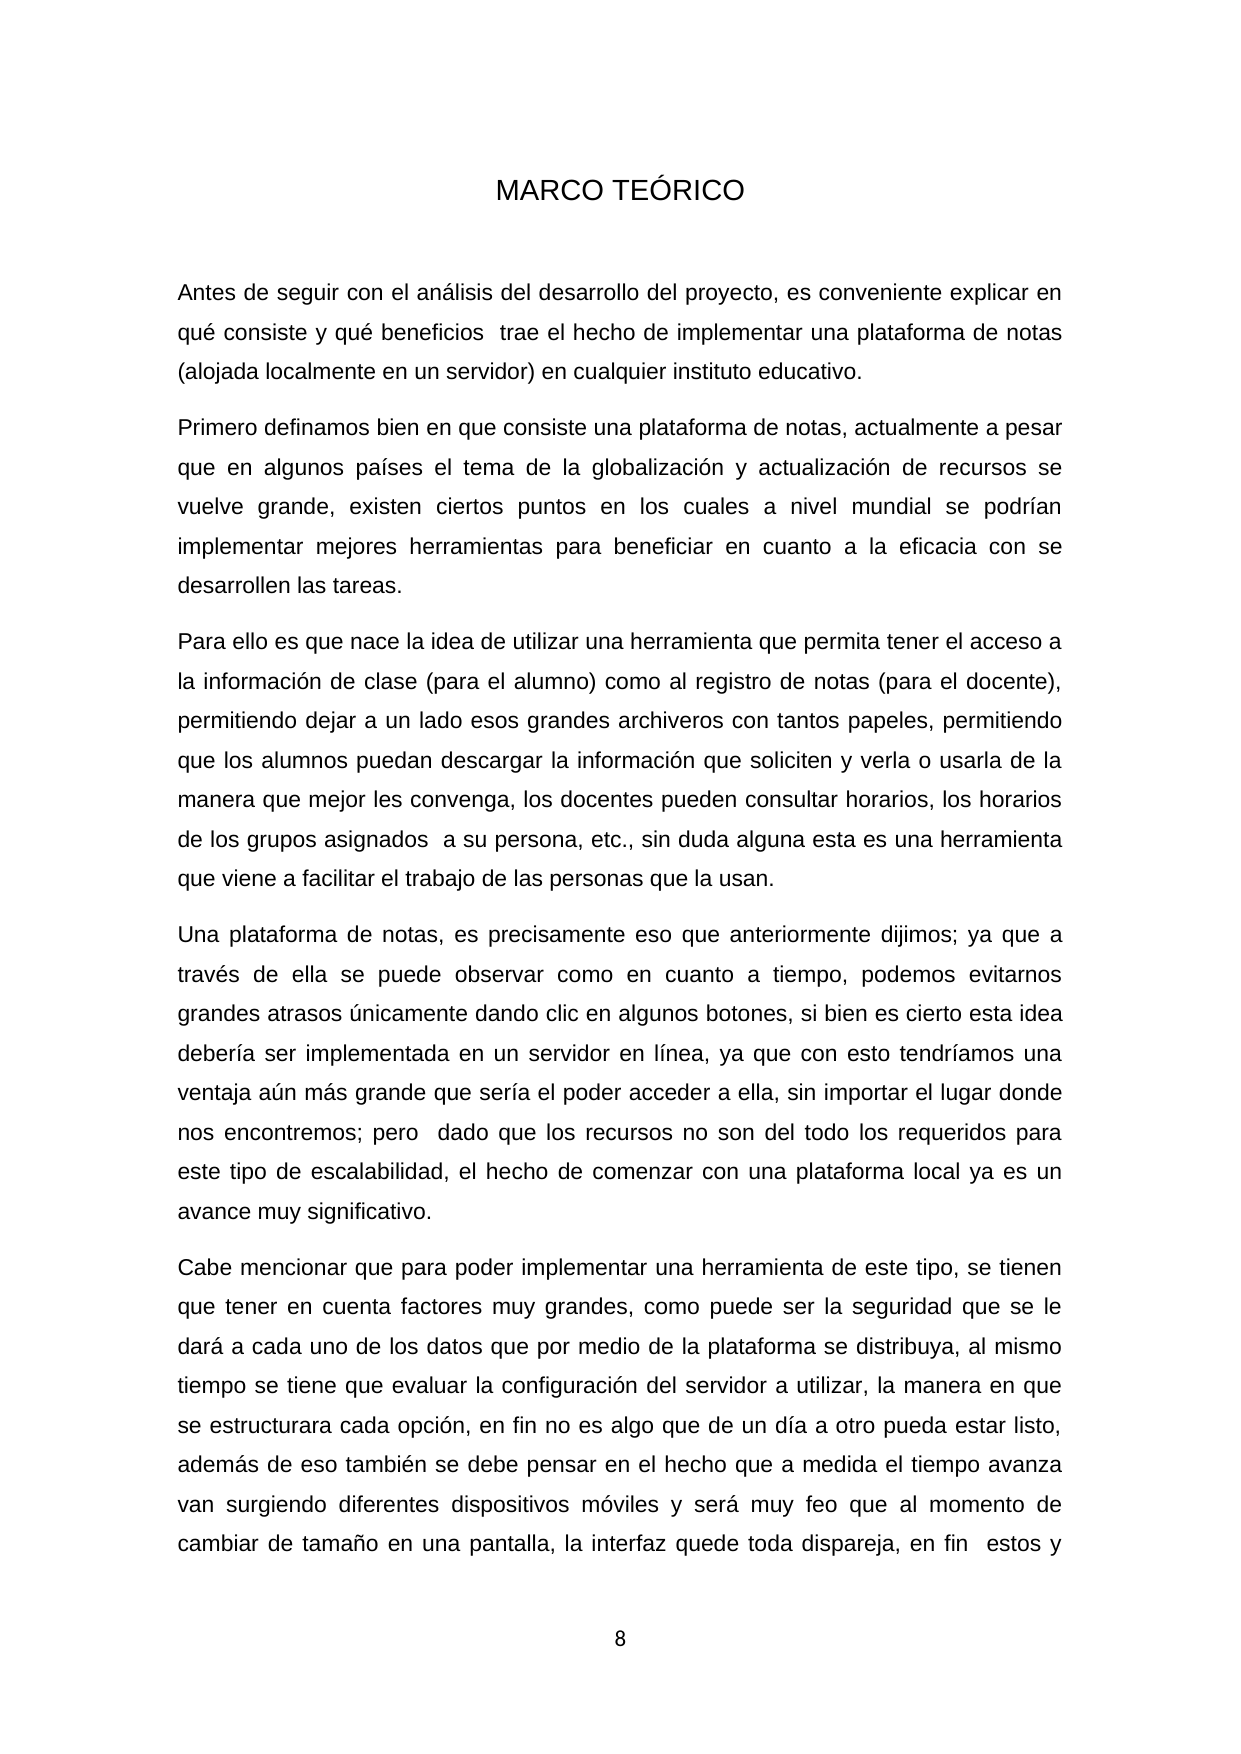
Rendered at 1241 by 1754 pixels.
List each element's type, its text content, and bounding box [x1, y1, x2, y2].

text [177, 1254, 1063, 1556]
text Para ello es que nace la idea de utilizar una herramienta que permita tener el acceso a la información de clase (para el alumno) como al registro de notas (para el docente), permitiendo dejar a un lado esos grandes archiveros con tantos papeles, permitiendo que los alumnos puedan descargar la información que soliciten y verla o usarla de la manera que mejor les convenga, los docentes pueden consultar horarios, los horarios de los grupos asignados a su persona, etc., sin duda alguna esta es una herramienta que viene a facilitar el trabajo de las personas que la usan. [177, 628, 1063, 891]
text Antes de seguir con el análisis del desarrollo del proyecto, es conveniente explicar en qué consiste y qué beneficios trae el hecho de implementar una plataforma de notas (alojada localmente en un servidor) en cualquier instituto educativo. [177, 279, 1063, 384]
text Primero definamos bien en que consiste una plataforma de notas, actualmente a pesar que en algunos países el tema de la globalización y actualización de recursos se vuelve grande, existen ciertos puntos en los cuales a nivel mundial se podrían implementar mejores herramientas para beneficiar en cuanto a la eficacia con se desarrollen las tareas. [177, 414, 1063, 598]
text Una plataforma de notas, es precisamente eso que anteriormente dijimos; ya que a través de ella se puede observar como en cuanto a tiempo, podemos evitarnos grandes atrasos únicamente dando clic en algunos botones, si bien es cierto esta idea debería ser implementada en un servidor en línea, ya que con esto tendríamos una ventaja aún más grande que sería el poder acceder a ella, sin importar el lugar donde nos encontremos; pero dado que los recursos no son del todo los requeridos para este tipo de escalabilidad, el hecho de comenzar con una plataforma local ya es un avance muy significativo. [177, 921, 1063, 1224]
subtitle MARCO TEÓRICO [177, 173, 1063, 206]
